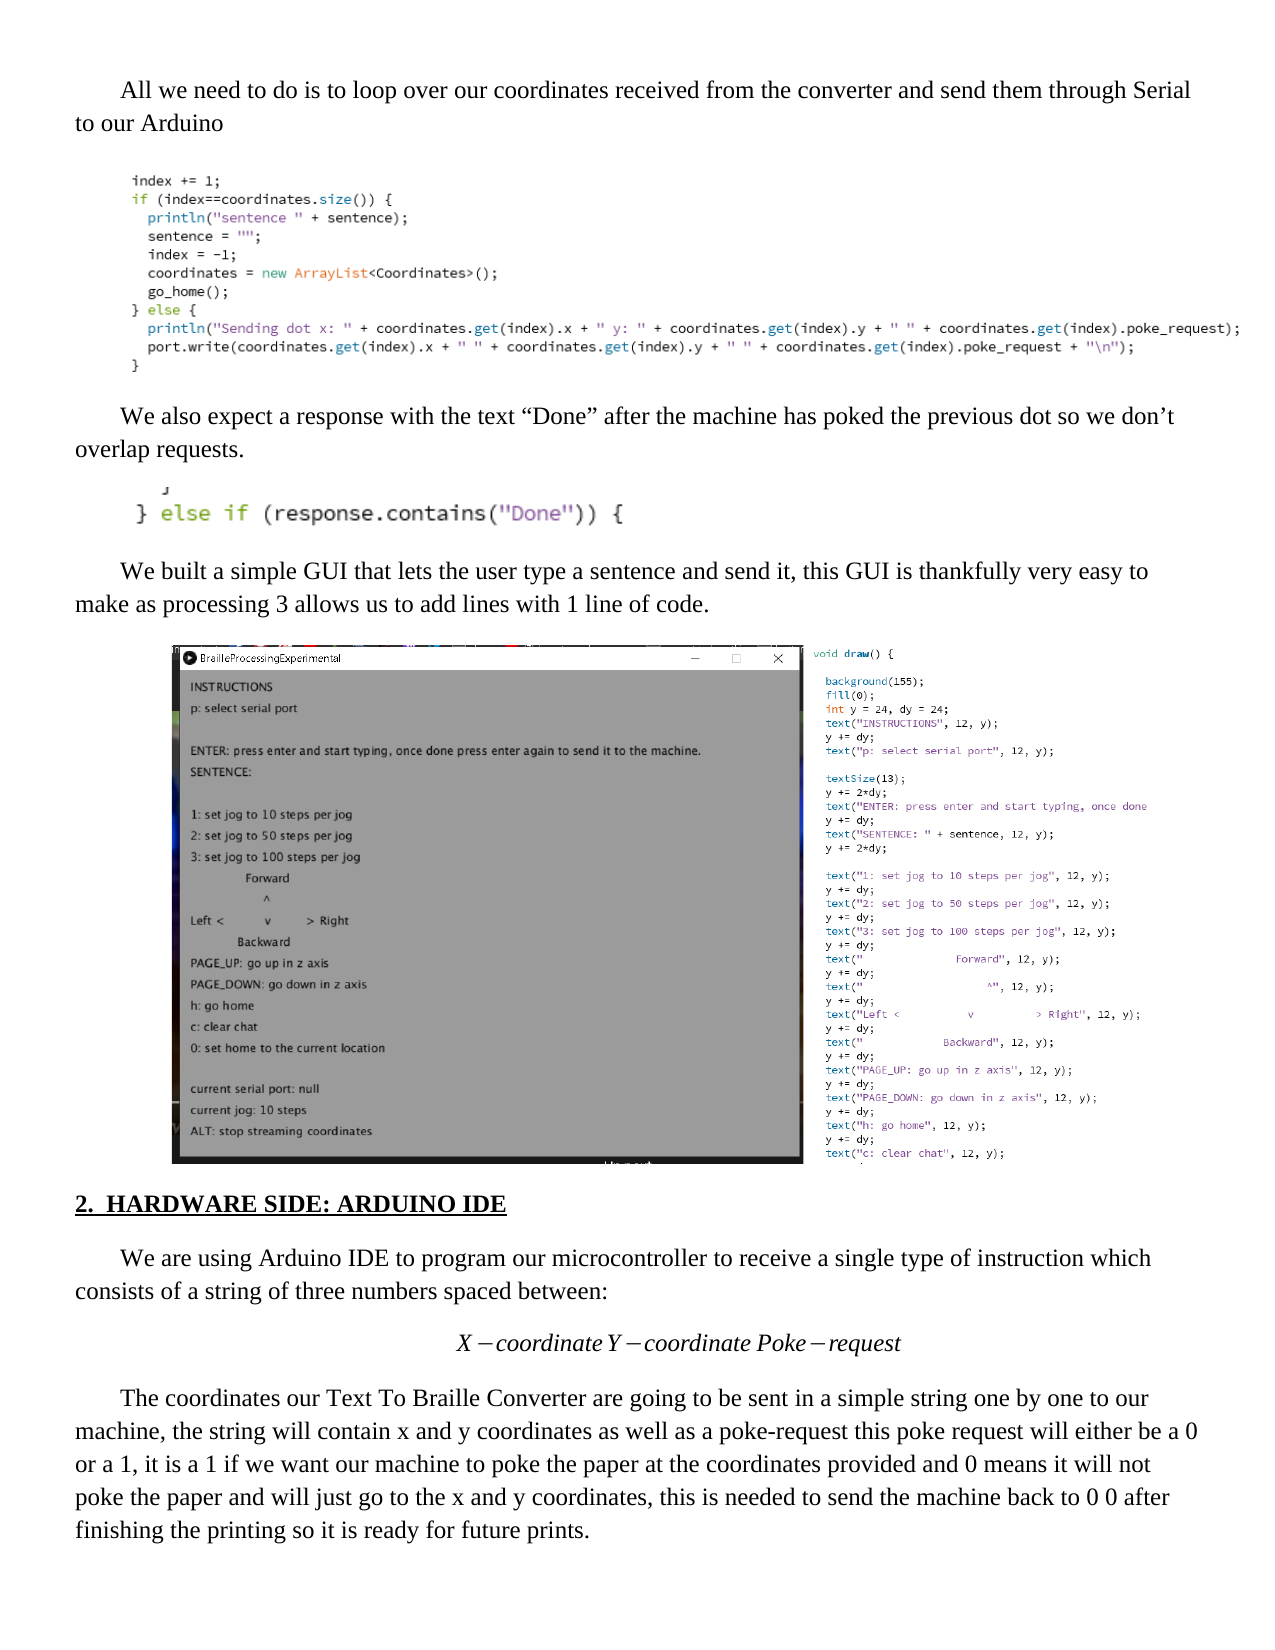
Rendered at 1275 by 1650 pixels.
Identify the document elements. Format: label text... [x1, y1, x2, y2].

text 2. HARDWARE SIDE: ARDUINO IDE [75, 1189, 1200, 1218]
picture [171, 645, 804, 1164]
text We also expect a response with the text “Done” after the machine has poked the previous dot so we don’t overlap requests. [75, 401, 1200, 463]
text We built a simple GUI that lets the user type a sentence and send it, this GUI is thankfully very easy to make as processing 3 allows us to add lines with 1 line of code. [75, 556, 1200, 618]
picture [120, 161, 1246, 376]
text The coordinates our Text To Braille Converter are going to be sent in a simple string one by one to our machine, the string will contain x and y coordinates as well as a poke-request this poke request will either be a 0 or a 1, it is a 1 if we want our machine to poke the paper at the coordinates provided and 0 means it will not poke the paper and will just go to the x and y coordinates, this is needed to send the machine back to 0 0 after finishing the printing so it is ready for future prints. [75, 1383, 1200, 1544]
text We are using Arduino IDE to program our microcontroller to receive a single type of instruction which consists of a string of three numbers spaced between: [75, 1243, 1200, 1305]
text All we need to do is to loop over our coordinates received from the converter and send them through Serial to our Arduino [75, 75, 1200, 137]
picture [120, 487, 649, 532]
picture [808, 643, 1149, 1164]
